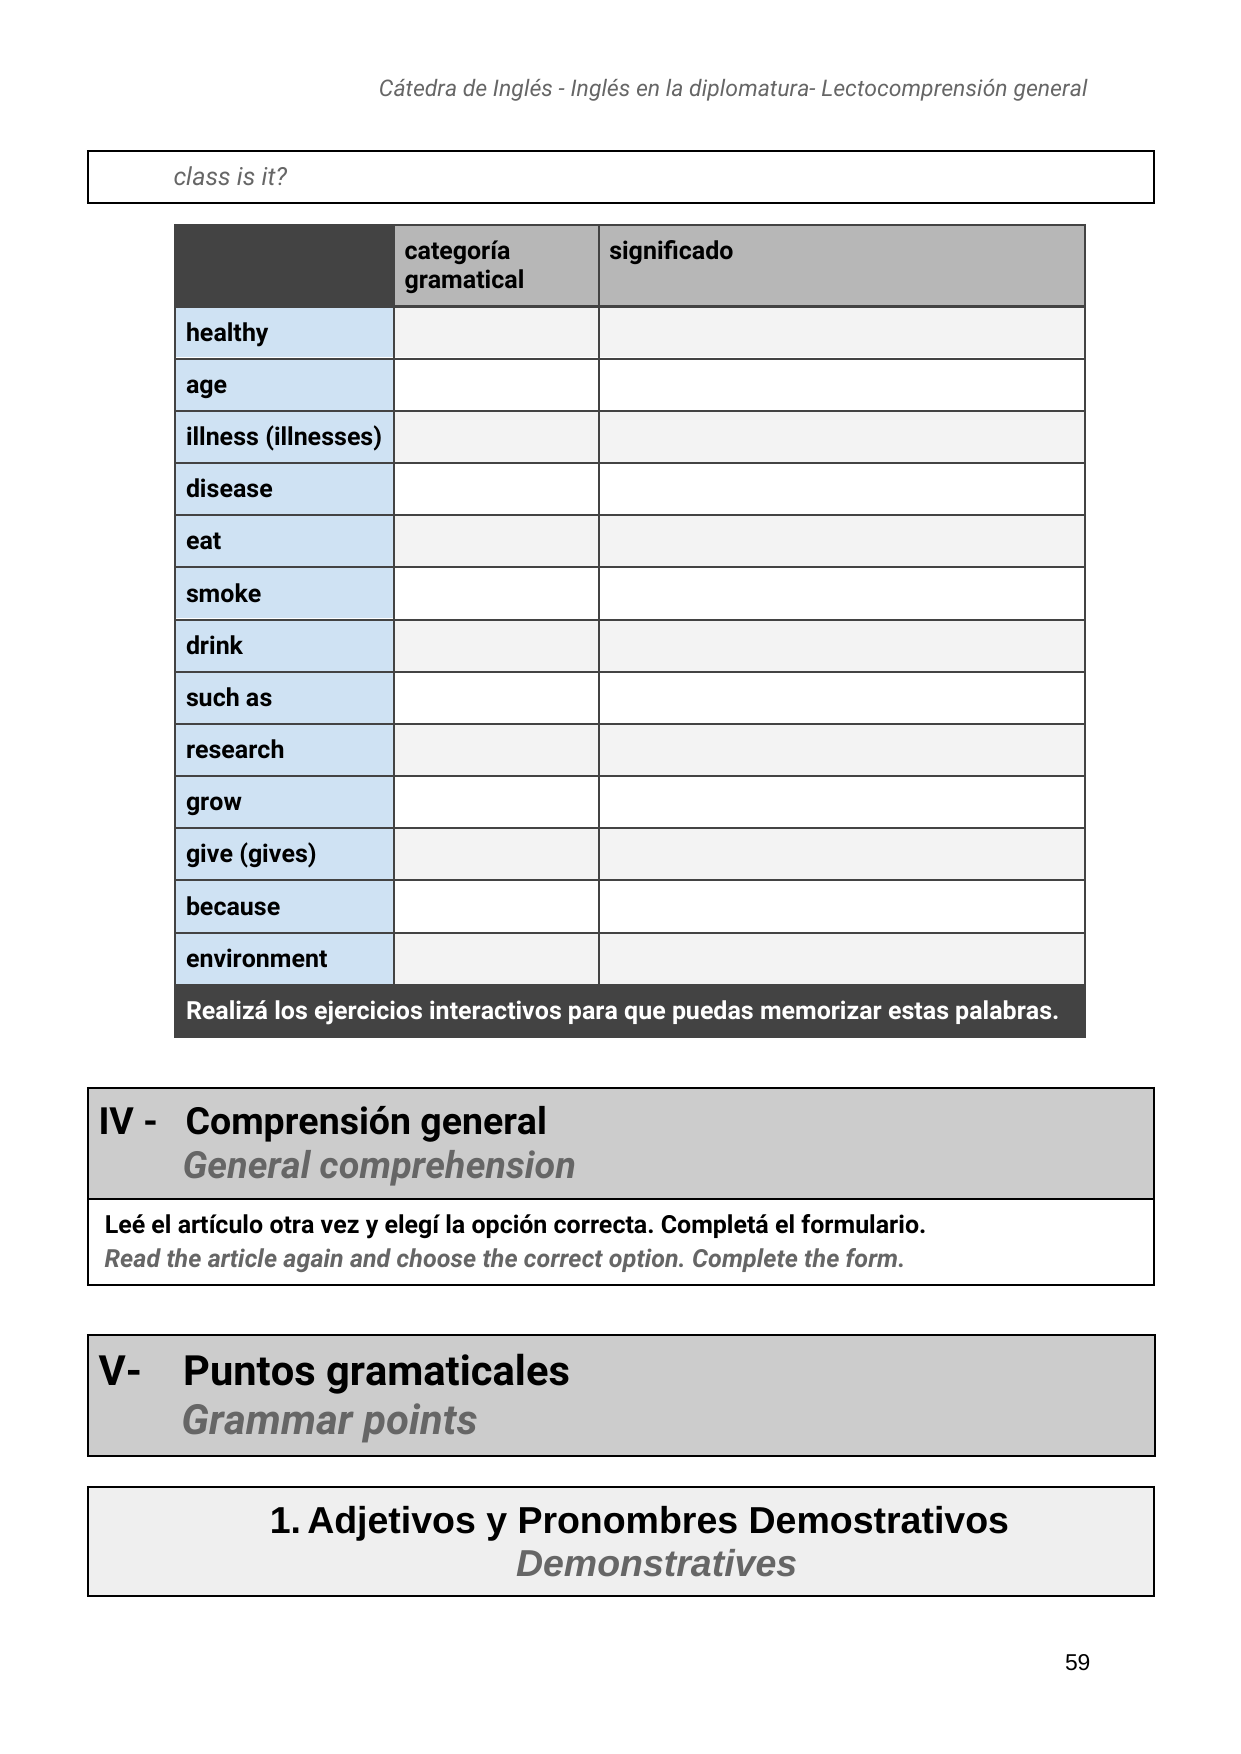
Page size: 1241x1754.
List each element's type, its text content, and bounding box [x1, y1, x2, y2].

table_cell [600, 412, 1084, 462]
table_cell [600, 308, 1084, 357]
table_cell drink [176, 621, 393, 671]
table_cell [89, 152, 1153, 202]
table_cell grow [176, 777, 393, 827]
table_cell research [176, 725, 393, 775]
table_cell eat [176, 516, 393, 566]
table_cell [395, 829, 598, 879]
table_cell [600, 934, 1084, 984]
table_cell [395, 621, 598, 671]
table_cell illness (illnesses) [176, 412, 393, 462]
table_cell [600, 673, 1084, 723]
table_cell [395, 412, 598, 462]
table_cell [395, 568, 598, 618]
table_header V- Puntos gramaticales Grammar points [89, 1336, 1154, 1455]
table_header [176, 226, 393, 305]
table_cell [600, 621, 1084, 671]
table_cell healthy [176, 308, 393, 357]
table_cell [600, 725, 1084, 775]
table_header significado [600, 226, 1084, 305]
table_cell environment [176, 934, 393, 984]
table_cell [600, 360, 1084, 410]
table_cell [395, 673, 598, 723]
table_cell [600, 464, 1084, 514]
table_cell [600, 516, 1084, 566]
table_cell Leé el artículo otra vez y elegí la opción correcta. Completá el formulario. Read the article again and choose the correct option. Complete the form. [89, 1200, 1153, 1283]
table_cell [395, 464, 598, 514]
table_cell Realizá los ejercicios interactivos para que puedas memorizar estas palabras. [176, 986, 1084, 1036]
table_header categoría gramatical [395, 226, 598, 305]
table_cell [600, 568, 1084, 618]
table_cell [600, 777, 1084, 827]
table_cell disease [176, 464, 393, 514]
table_cell such as [176, 673, 393, 723]
table_cell age [176, 360, 393, 410]
table_cell because [176, 881, 393, 932]
table_cell [395, 777, 598, 827]
table_cell [395, 308, 598, 357]
table_cell [395, 516, 598, 566]
table_cell give (gives) [176, 829, 393, 879]
table_header IV - Comprensión general General comprehension [89, 1089, 1153, 1198]
table_cell [395, 360, 598, 410]
table_cell [600, 829, 1084, 879]
table_cell smoke [176, 568, 393, 618]
table_cell [395, 934, 598, 984]
table_cell [600, 881, 1084, 932]
table_header Adjetivos y Pronombres Demostrativos Demonstratives [89, 1488, 1153, 1595]
table_cell [395, 725, 598, 775]
table_cell [395, 881, 598, 932]
